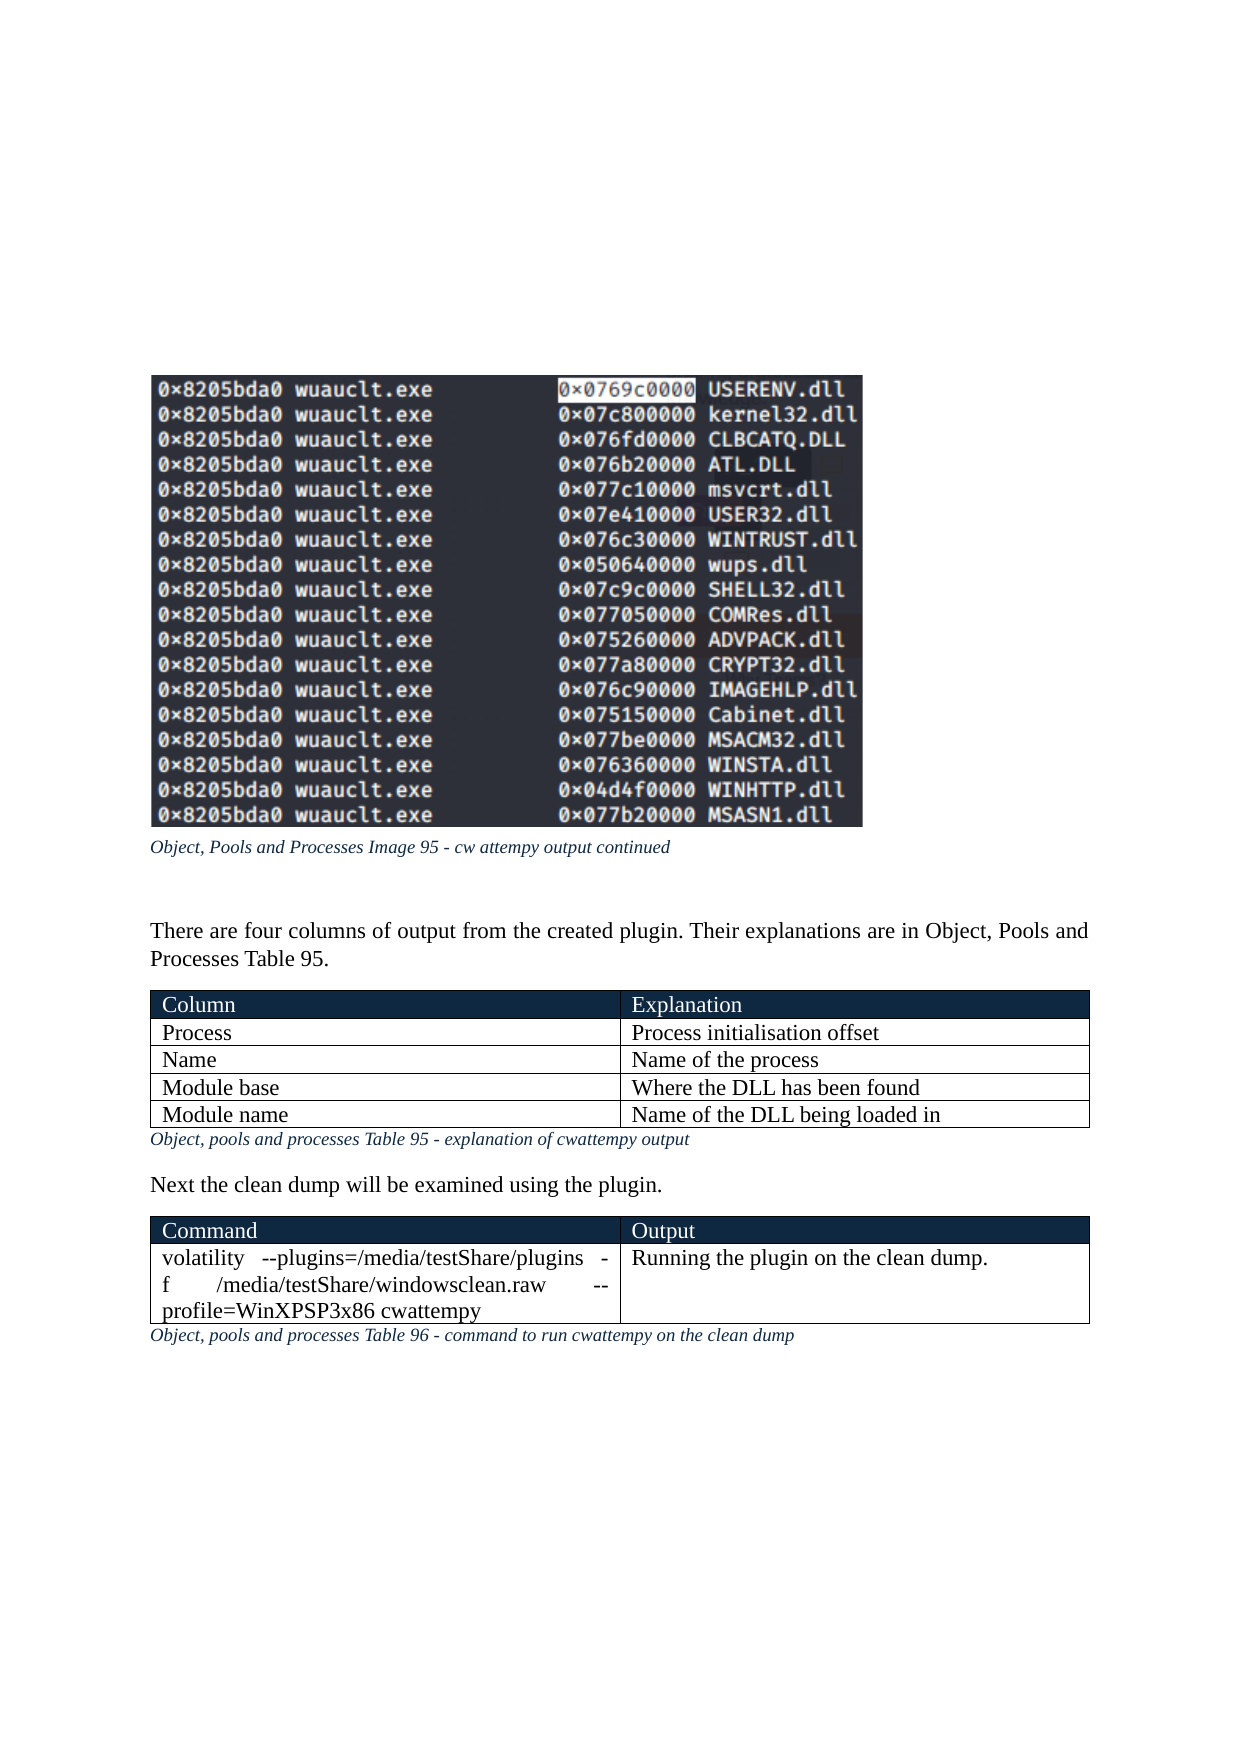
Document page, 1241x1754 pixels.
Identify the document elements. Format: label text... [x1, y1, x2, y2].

picture [150, 375, 863, 824]
text Next the clean dump will be examined using the plugin. [150, 1171, 1090, 1197]
text There are four columns of output from the created plugin. Their explanations are in Object, Pools and Processes Table 95. [150, 917, 1090, 972]
table_cell Process initialisation offset [621, 1019, 1089, 1045]
table_header Output [621, 1217, 1089, 1243]
table_cell Running the plugin on the clean dump. [621, 1244, 1089, 1323]
table_header Command [151, 1217, 620, 1243]
table_cell Module base [151, 1074, 620, 1100]
table_cell Name of the process [621, 1046, 1089, 1072]
table_cell Name of the DLL being loaded in [621, 1101, 1089, 1127]
table_cell volatility --plugins=/media/testShare/plugins -f /media/testShare/windowsclean.raw --profile=WinXPSP3x86 cwattempy [151, 1244, 620, 1323]
table_header Column [151, 991, 620, 1018]
table_header Explanation [621, 991, 1089, 1018]
table_cell Where the DLL has been found [621, 1074, 1089, 1100]
text Object, pools and processes Table 95 - explanation of cwattempy output [150, 1128, 1090, 1150]
text Object, pools and processes Table 96 - command to run cwattempy on the clean dump [150, 1324, 1090, 1346]
table_cell Name [151, 1046, 620, 1072]
table_cell Process [151, 1019, 620, 1045]
table_cell Module name [151, 1101, 620, 1127]
